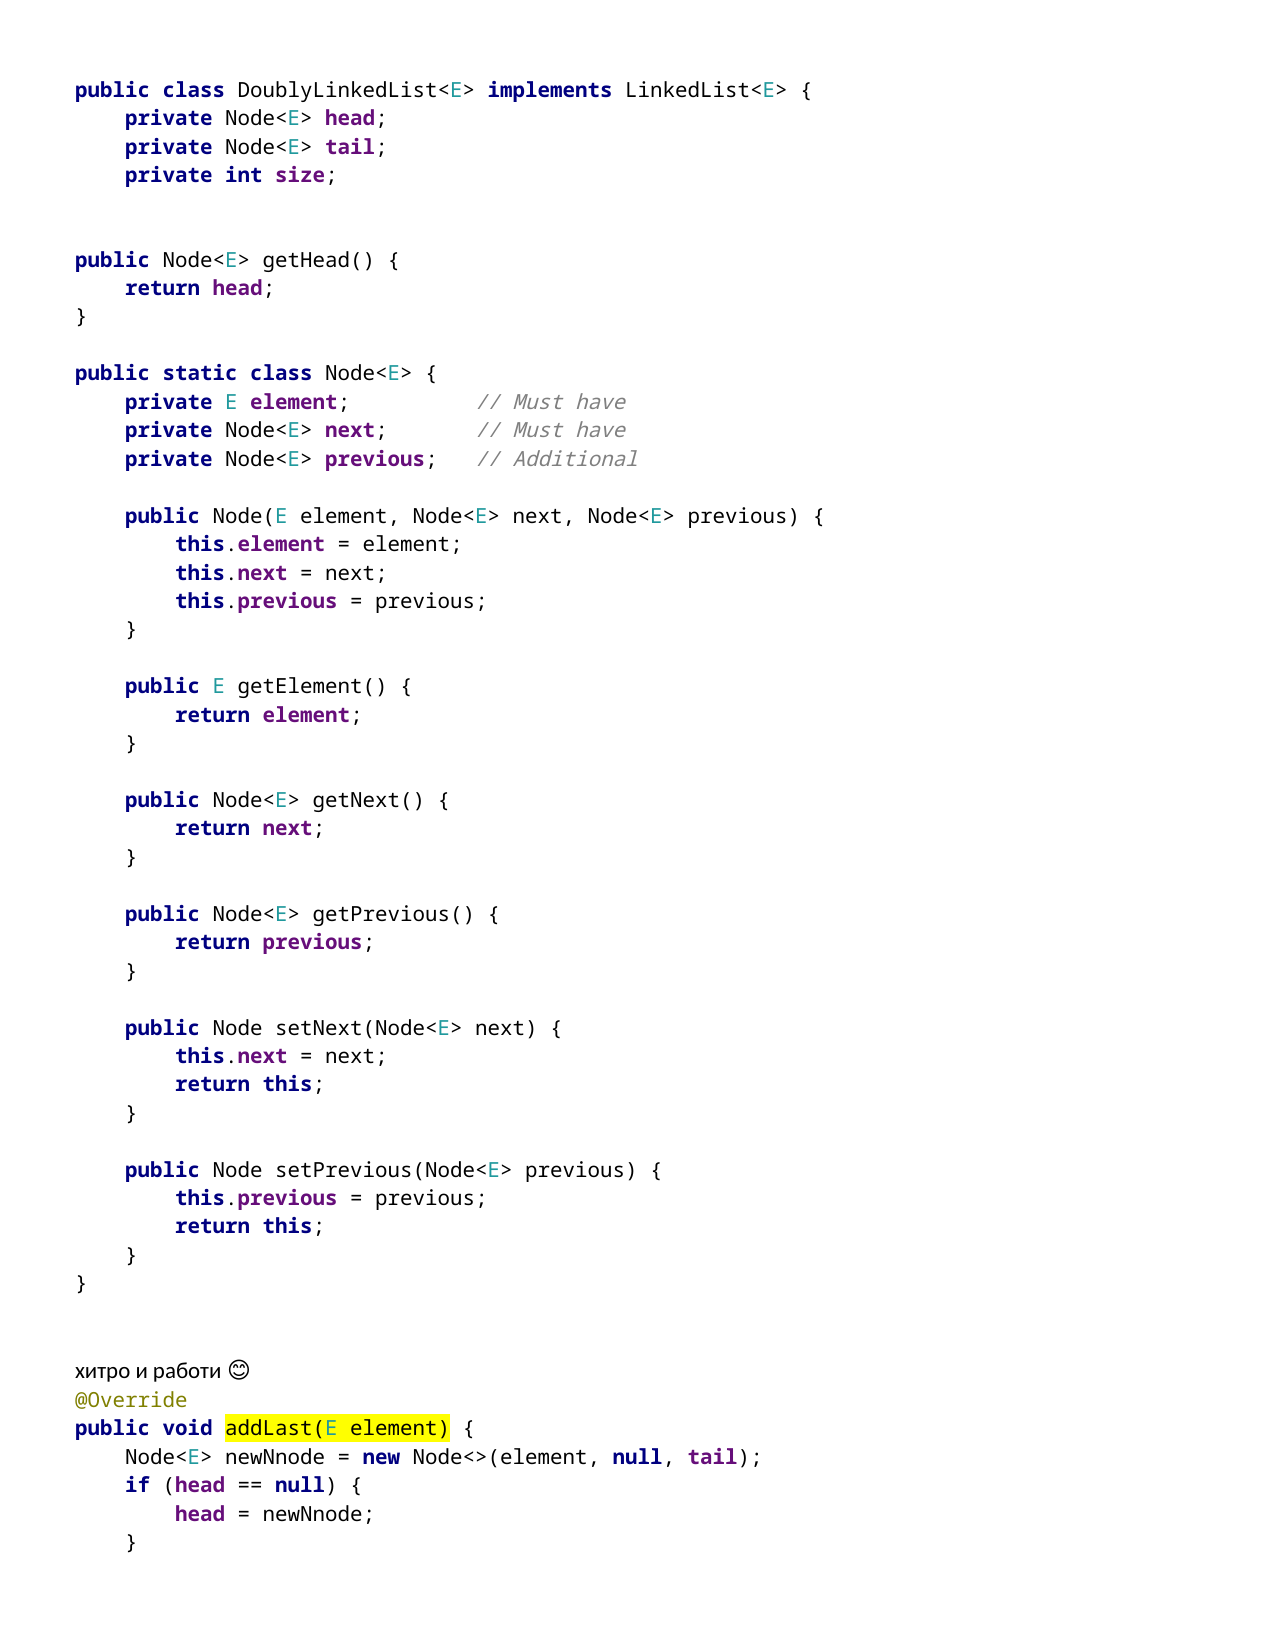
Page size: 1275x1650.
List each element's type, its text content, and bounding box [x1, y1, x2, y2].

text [75, 1385, 1200, 1556]
text хитро и работи [75, 1354, 1200, 1385]
text public Node<E> getHead() { return head; } public static class Node<E> { private E element; // Must have private Node<E> next; // Must have private Node<E> previous; // Additional public Node(E element, Node<E> next, Node<E> previous) { this.element = element; this.next = next; this.previous = previous; } public E getElement() { return element; } public Node<E> getNext() { return next; } public Node<E> getPrevious() { return previous; } public Node setNext(Node<E> next) { this.next = next; return this; } public Node setPrevious(Node<E> previous) { this.previous = previous; return this; } } [75, 245, 1200, 1297]
text public class DoublyLinkedList<E> implements LinkedList<E> { private Node<E> head; private Node<E> tail; private int size; [75, 75, 1200, 189]
